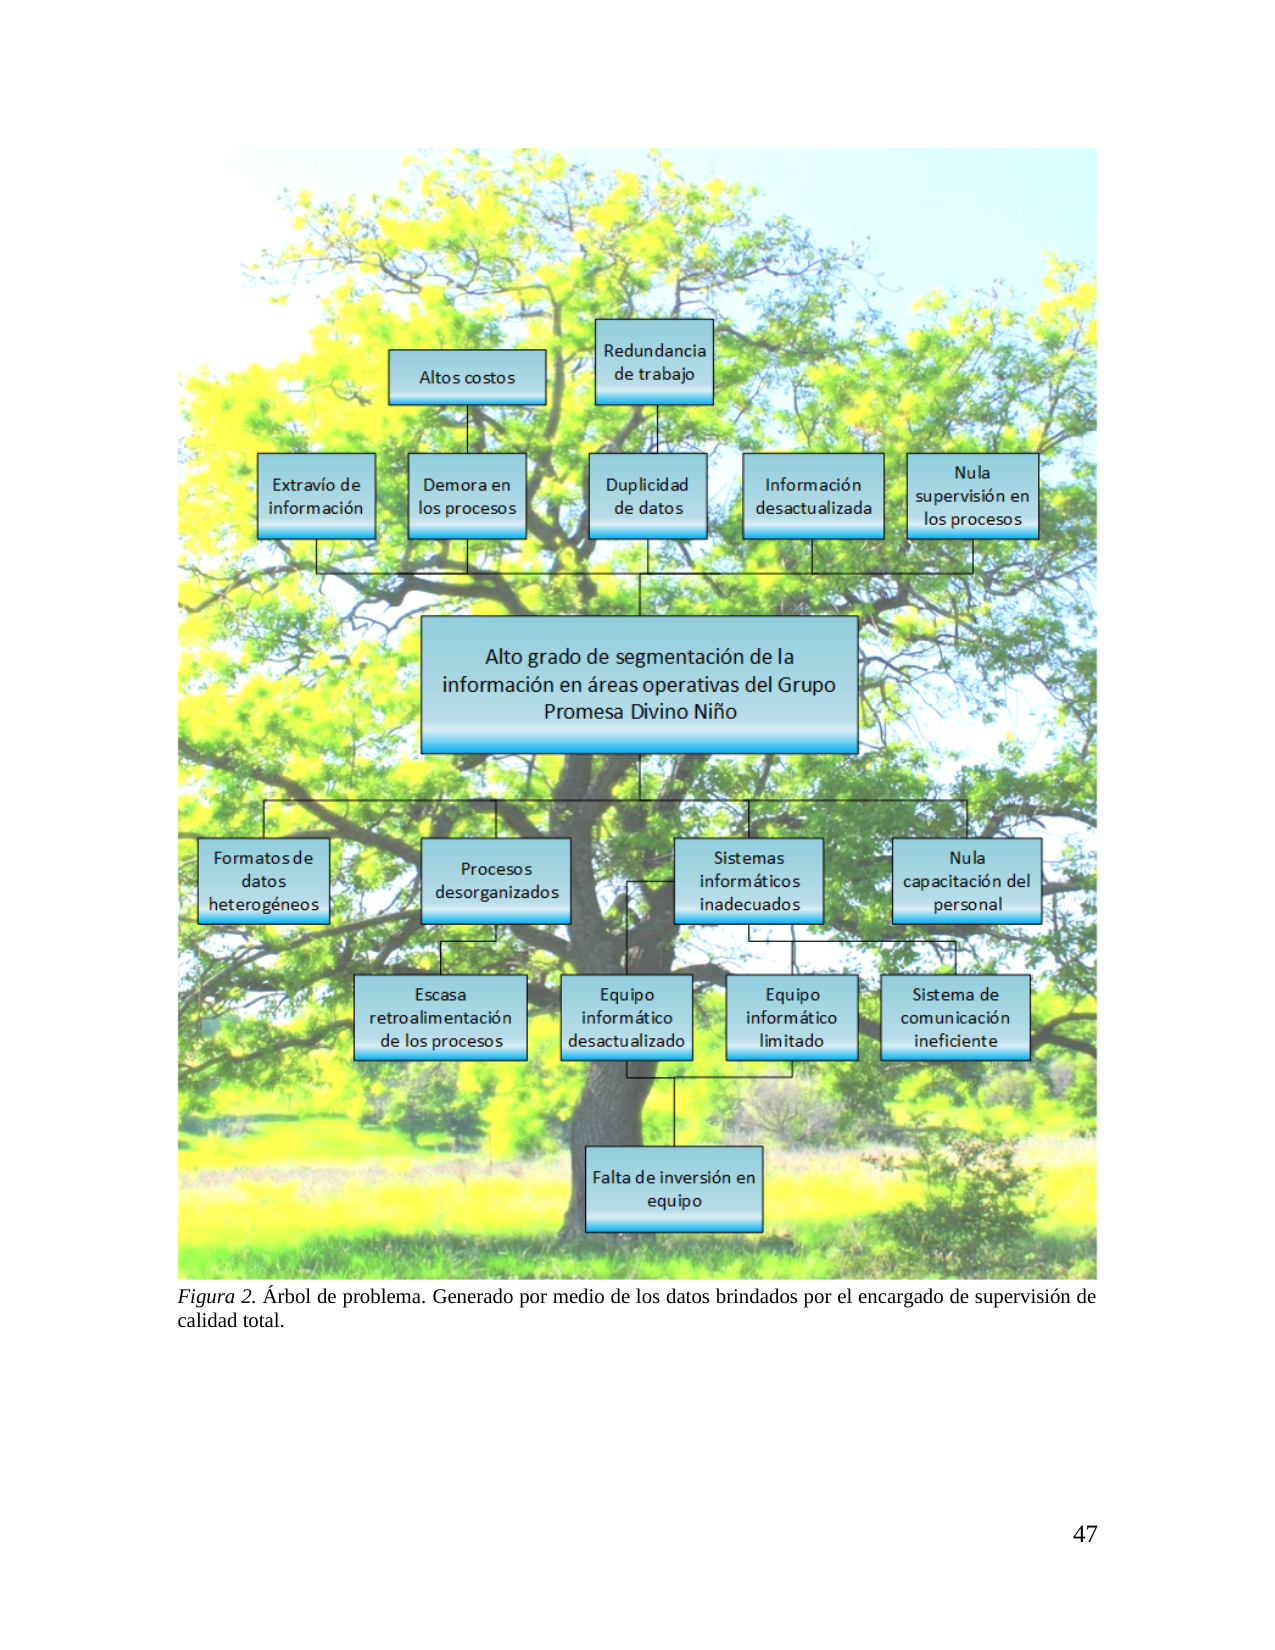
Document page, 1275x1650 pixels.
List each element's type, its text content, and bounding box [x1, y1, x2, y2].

picture [177, 147, 1098, 1281]
text Figura 2. Árbol de problema. Generado por medio de los datos brindados por el encargado de supervisión de calidad total. [177, 1284, 1098, 1332]
